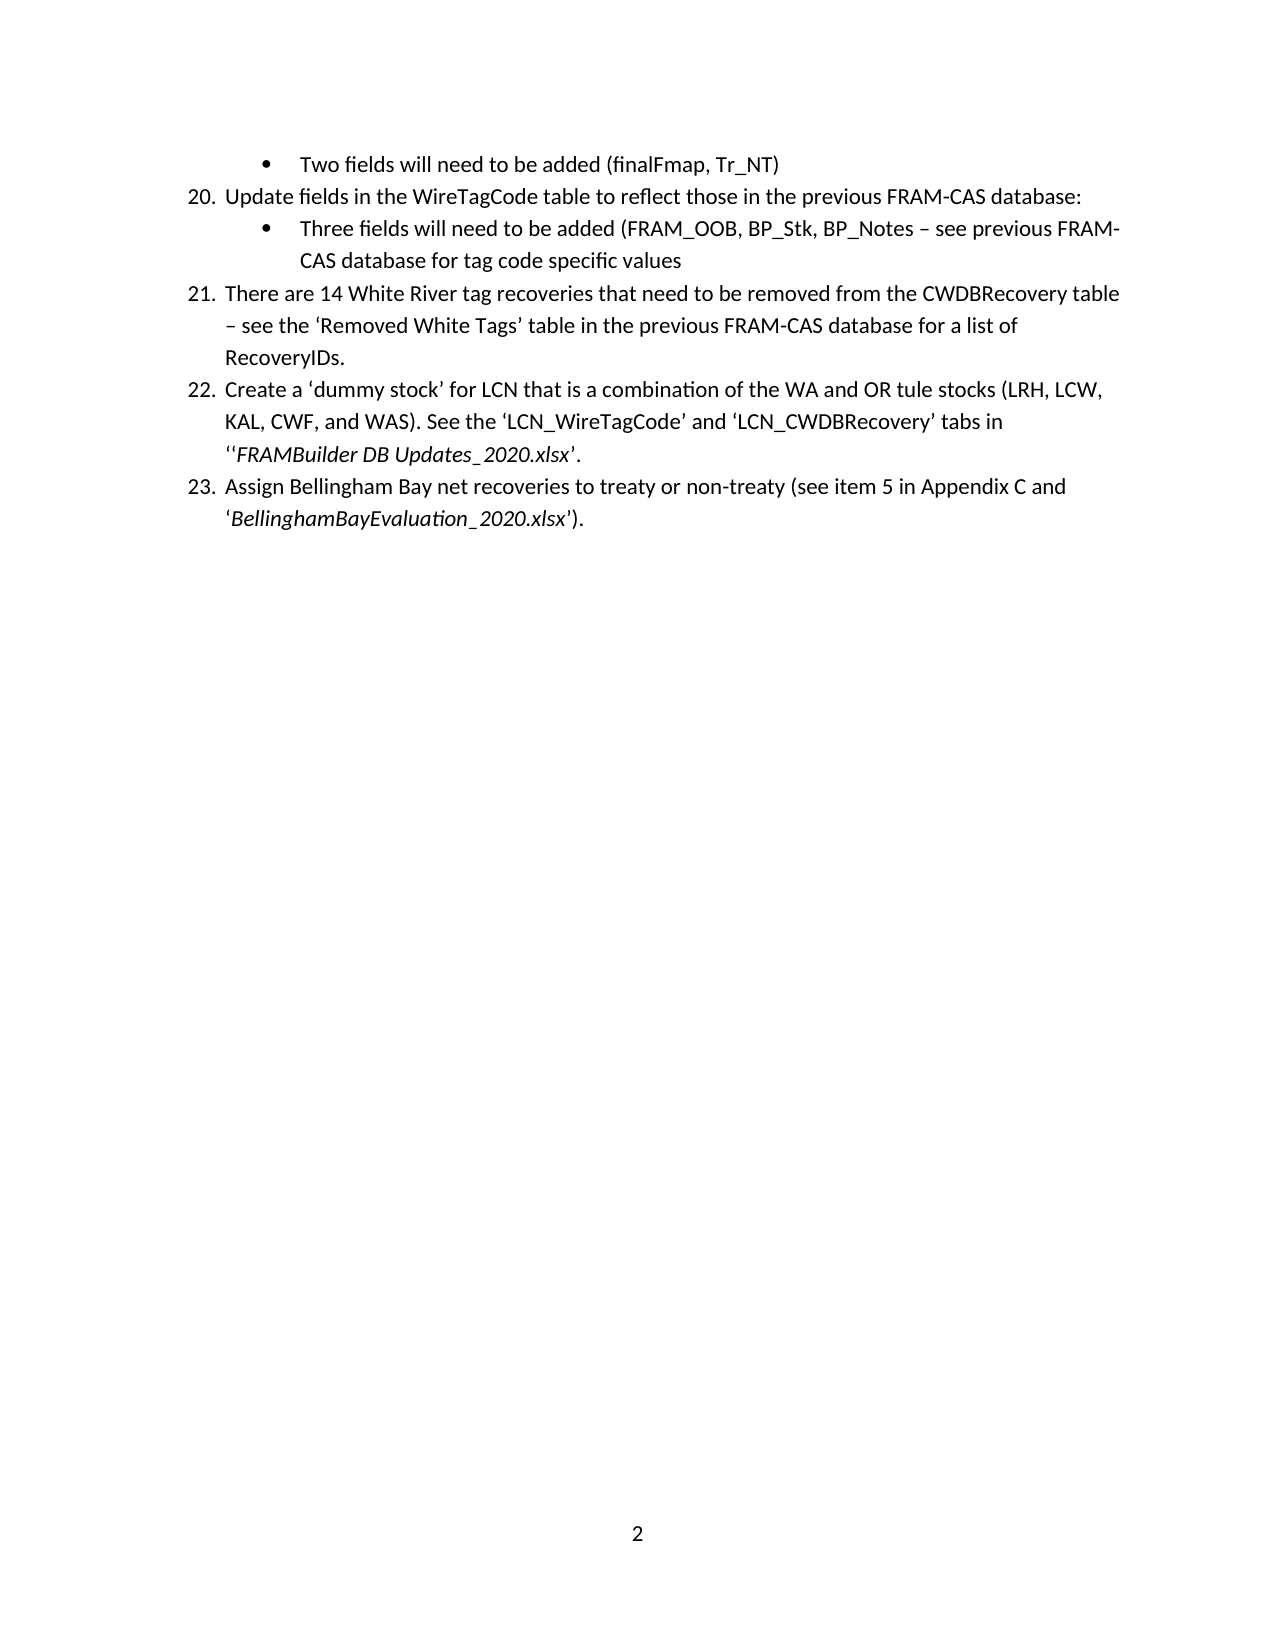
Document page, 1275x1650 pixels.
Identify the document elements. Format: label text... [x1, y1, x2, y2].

list Three fields will need to be added (FRAM_OOB, BP_Stk, BP_Notes – see previous FRAM-CAS database for tag code specific values [262, 214, 1125, 274]
list Assign Bellingham Bay net recoveries to treaty or non-treaty (see item 5 in Appendix C and ‘BellinghamBayEvaluation_2020.xlsx’). [187, 472, 1125, 532]
list There are 14 White River tag recoveries that need to be removed from the CWDBRecovery table – see the ‘Removed White Tags’ table in the previous FRAM-CAS database for a list of RecoveryIDs. [187, 279, 1125, 371]
list Update fields in the WireTagCode table to reflect those in the previous FRAM-CAS database: [187, 182, 1125, 210]
list Create a ‘dummy stock’ for LCN that is a combination of the WA and OR tule stocks (LRH, LCW, KAL, CWF, and WAS). See the ‘LCN_WireTagCode’ and ‘LCN_CWDBRecovery’ tabs in ‘‘FRAMBuilder DB Updates_2020.xlsx’. [187, 375, 1125, 468]
list Two fields will need to be added (finalFmap, Tr_NT) [262, 150, 1125, 178]
